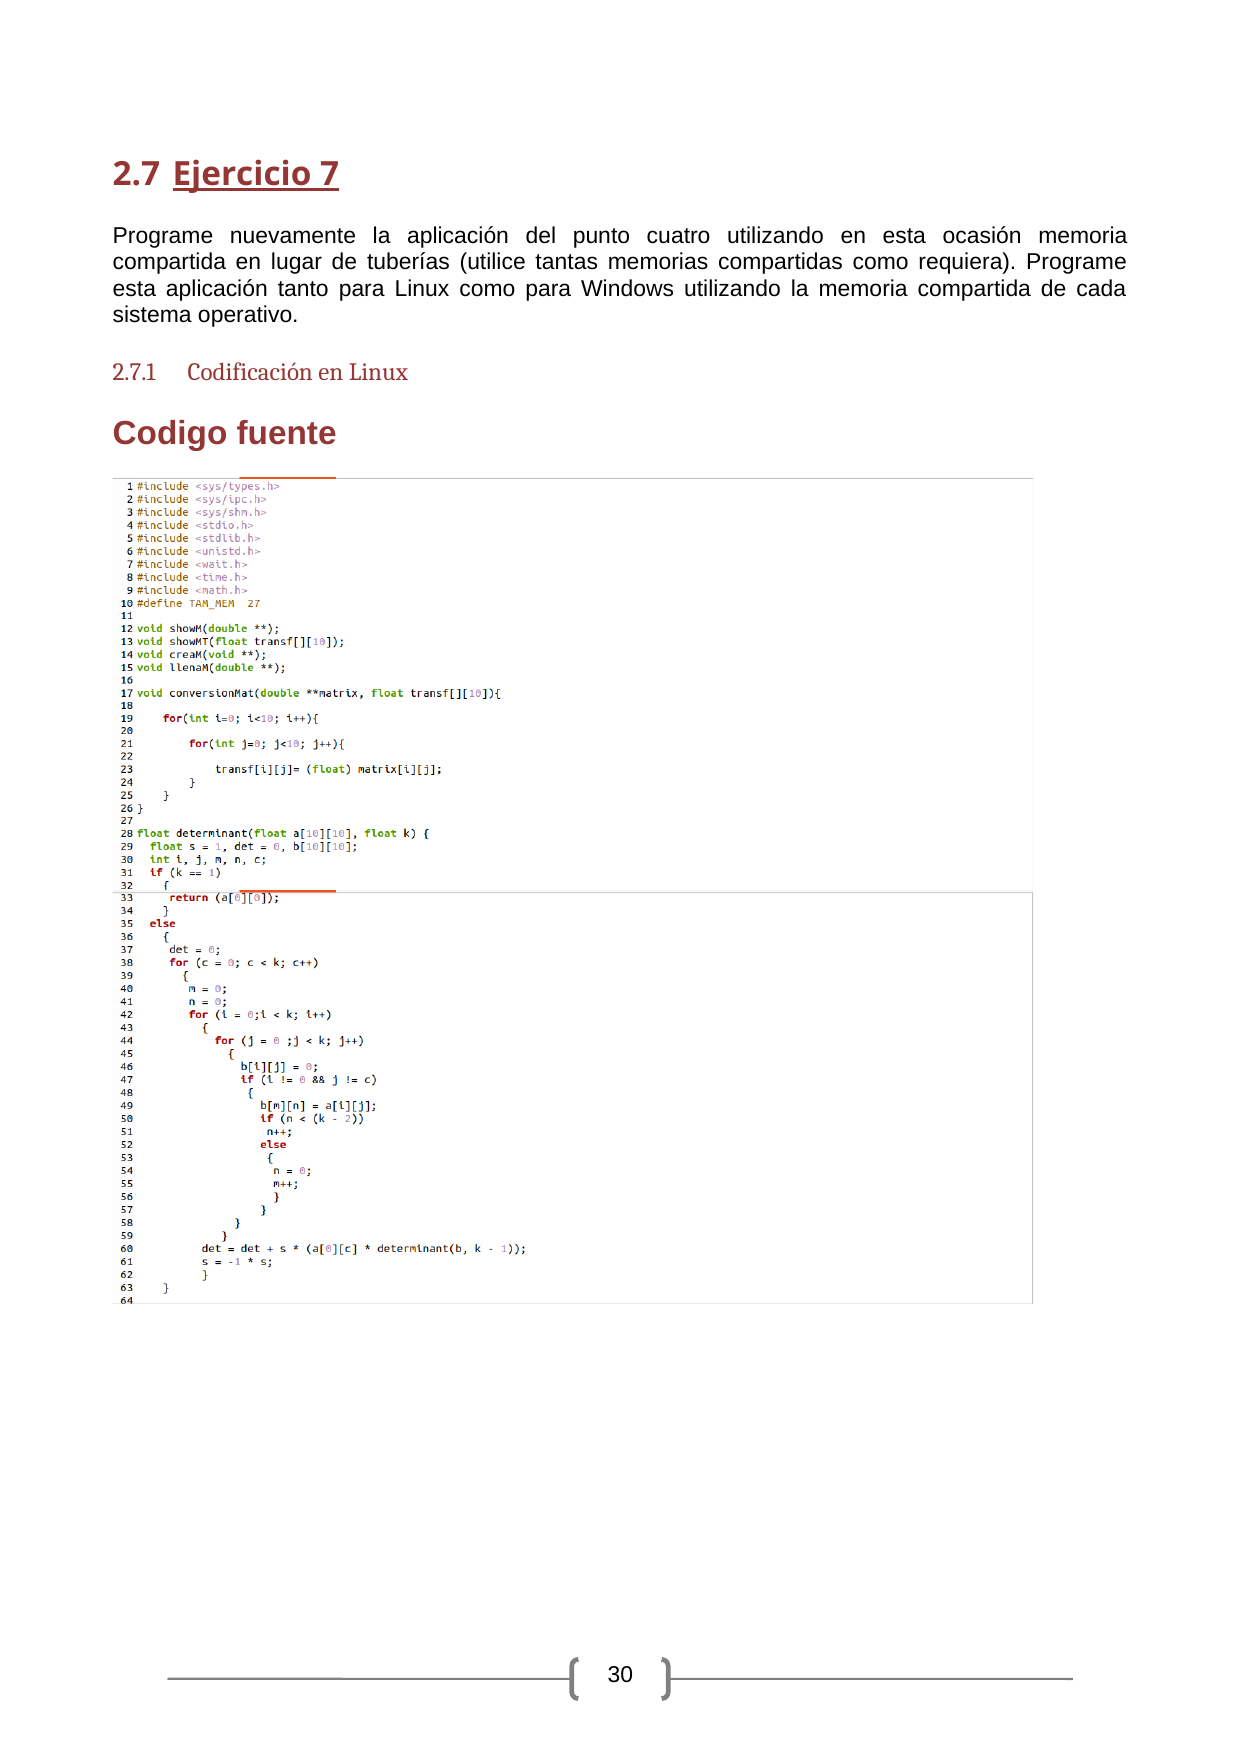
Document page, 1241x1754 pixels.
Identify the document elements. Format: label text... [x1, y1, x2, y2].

subtitle Codificación en Linux [112, 358, 1128, 386]
text Codigo fuente [112, 413, 1128, 451]
subtitle Ejercicio 7 [112, 150, 1128, 195]
picture [112, 477, 1034, 1304]
text Programe nuevamente la aplicación del punto cuatro utilizando en esta ocasión memoria compartida en lugar de tuberías (utilice tantas memorias compartidas como requiera). Programe esta aplicación tanto para Linux como para Windows utilizando la memoria compartida de cada sistema operativo. [112, 222, 1128, 327]
